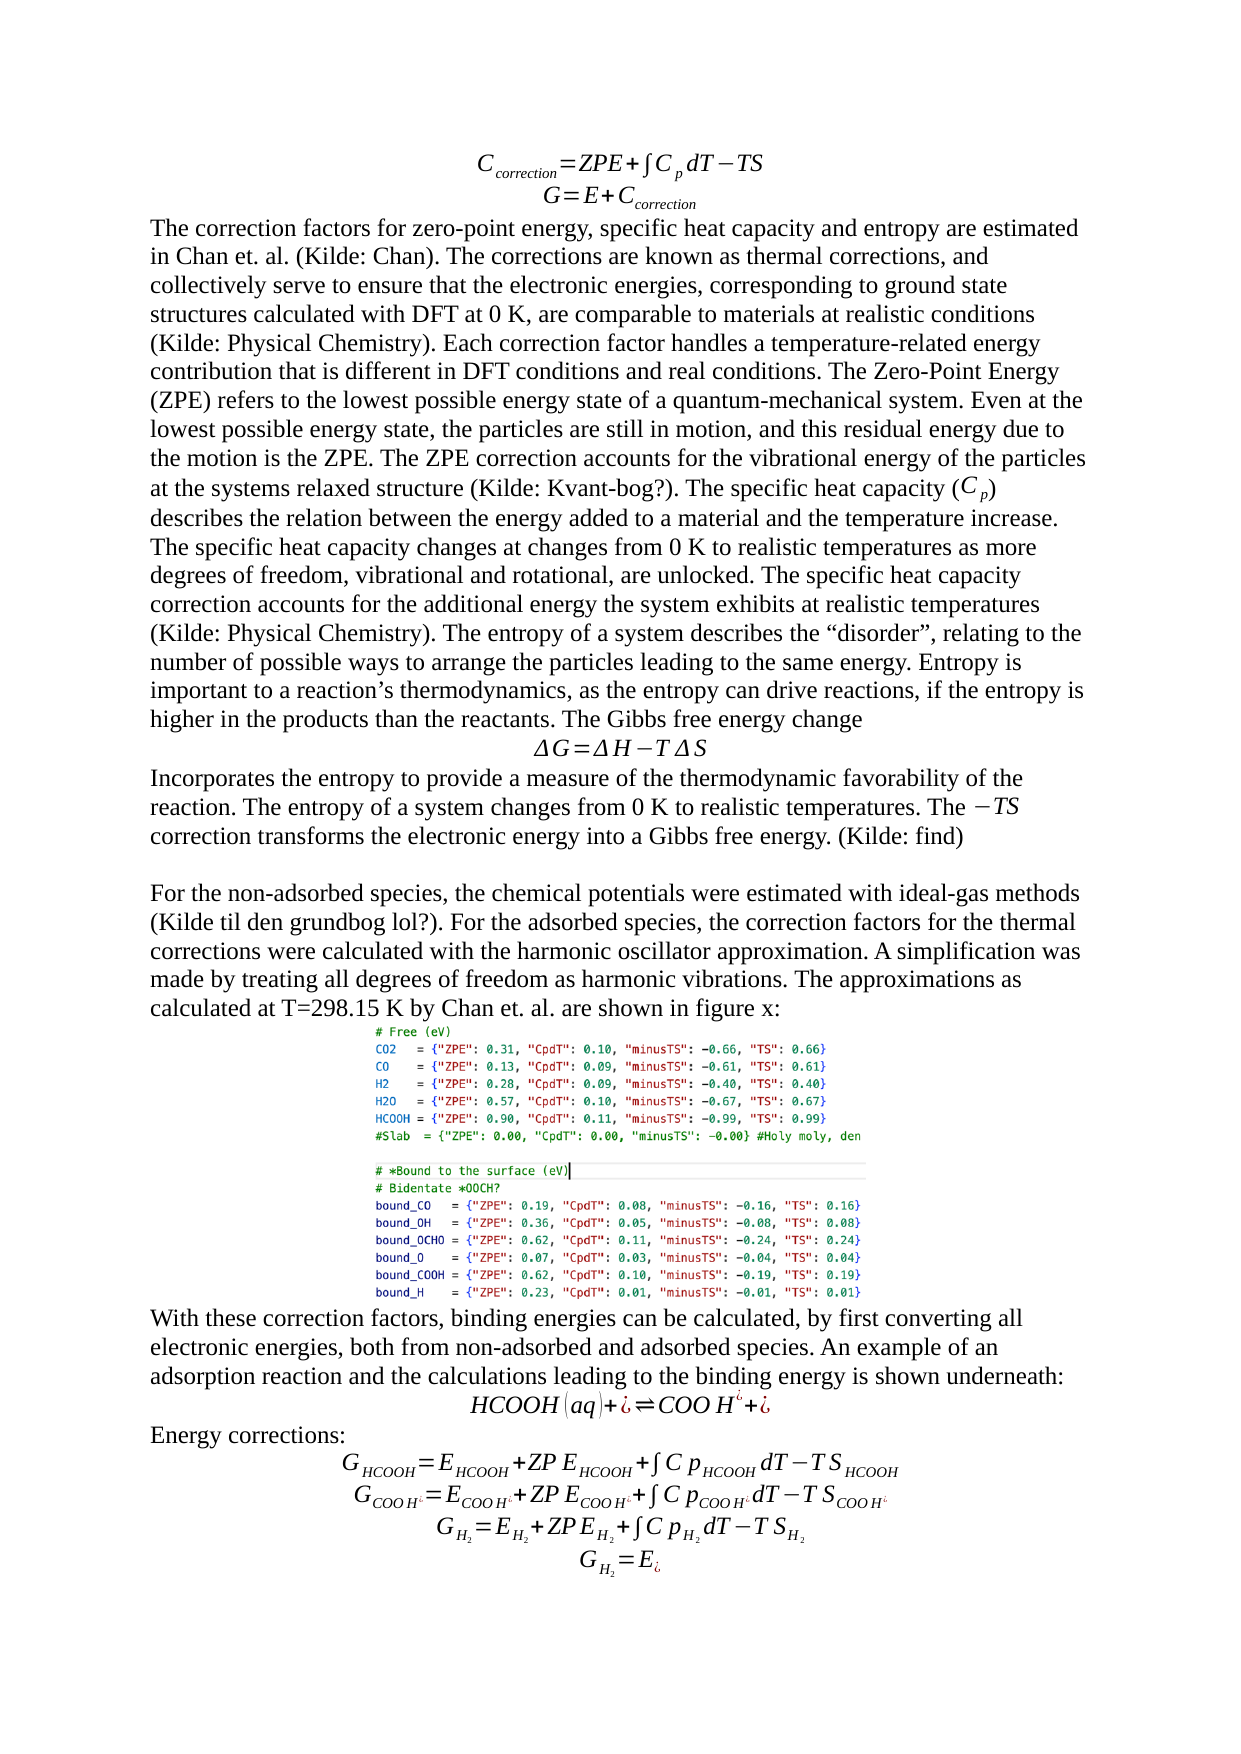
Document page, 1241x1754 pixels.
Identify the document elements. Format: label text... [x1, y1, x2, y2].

picture [374, 1022, 866, 1304]
text Energy corrections: [150, 1420, 1090, 1449]
text With these correction factors, binding energies can be calculated, by first converting all electronic energies, both from non-adsorbed and adsorbed species. An example of an adsorption reaction and the calculations leading to the binding energy is shown underneath: [150, 1303, 1090, 1390]
text Incorporates the entropy to provide a measure of the thermodynamic favorability of the reaction. The entropy of a system changes from 0 K to realistic temperatures. The correction transforms the electronic energy into a Gibbs free energy. (Kilde: find) [150, 763, 1090, 849]
text The correction factors for zero-point energy, specific heat capacity and entropy are estimated in Chan et. al. (Kilde: Chan). The corrections are known as thermal corrections, and collectively serve to ensure that the electronic energies, corresponding to ground state structures calculated with DFT at 0 K, are comparable to materials at realistic conditions (Kilde: Physical Chemistry). Each correction factor handles a temperature-related energy contribution that is different in DFT conditions and real conditions. The Zero-Point Energy (ZPE) refers to the lowest possible energy state of a quantum-mechanical system. Even at the lowest possible energy state, the particles are still in motion, and this residual energy due to the motion is the ZPE. The ZPE correction accounts for the vibrational energy of the particles at the systems relaxed structure (Kilde: Kvant-bog?). The specific heat capacity () describes the relation between the energy added to a material and the temperature increase. The specific heat capacity changes at changes from 0 K to realistic temperatures as more degrees of freedom, vibrational and rotational, are unlocked. The specific heat capacity correction accounts for the additional energy the system exhibits at realistic temperatures (Kilde: Physical Chemistry). The entropy of a system describes the “disorder”, relating to the number of possible ways to arrange the particles leading to the same energy. Entropy is important to a reaction’s thermodynamics, as the entropy can drive reactions, if the entropy is higher in the products than the reactants. The Gibbs free energy change [150, 213, 1090, 733]
text For the non-adsorbed species, the chemical potentials were estimated with ideal-gas methods (Kilde til den grundbog lol?). For the adsorbed species, the correction factors for the thermal corrections were calculated with the harmonic oscillator approximation. A simplification was made by treating all degrees of freedom as harmonic vibrations. The approximations as calculated at T=298.15 K by Chan et. al. are shown in figure x: [150, 878, 1090, 1022]
